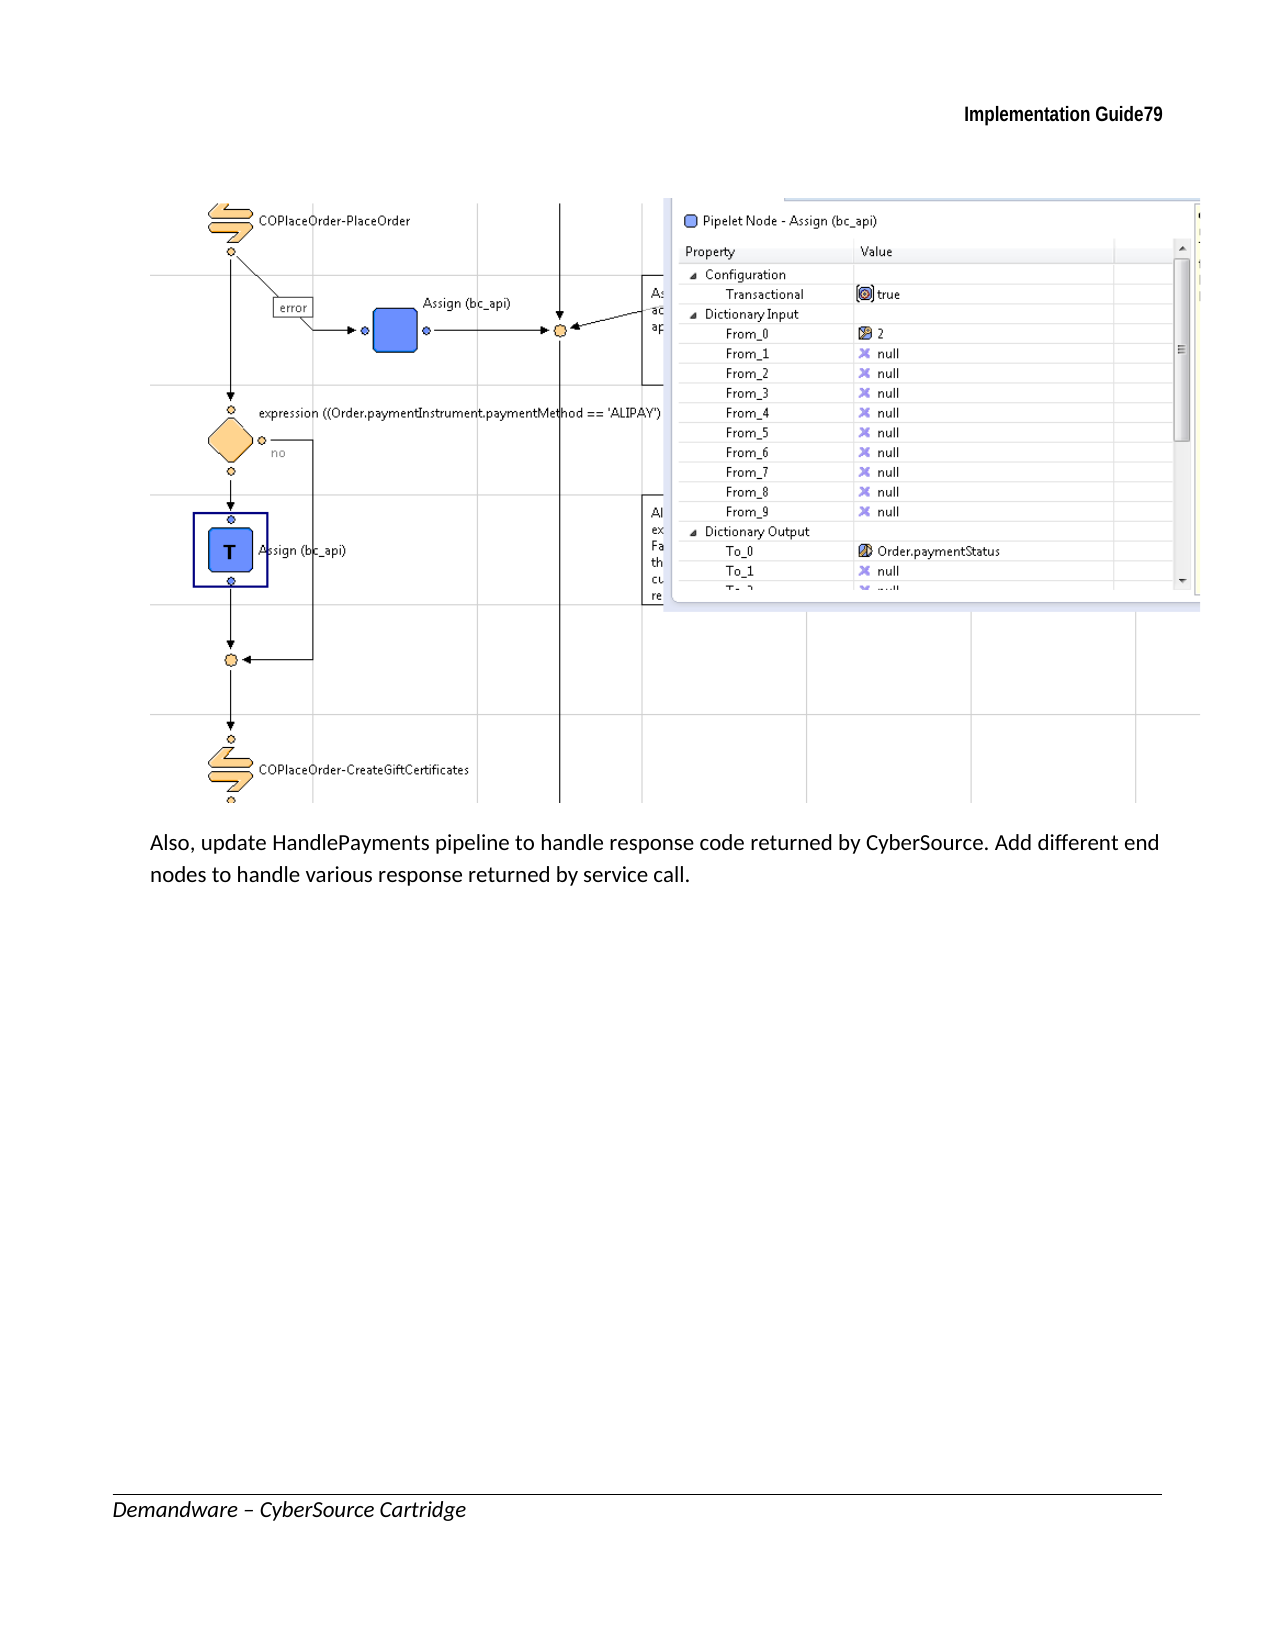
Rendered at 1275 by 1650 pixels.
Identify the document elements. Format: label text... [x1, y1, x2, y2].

text Also, update HandlePayments pipeline to handle response code returned by CyberSource. Add different end nodes to handle various response returned by service call. [150, 828, 1162, 888]
picture [150, 198, 1200, 803]
